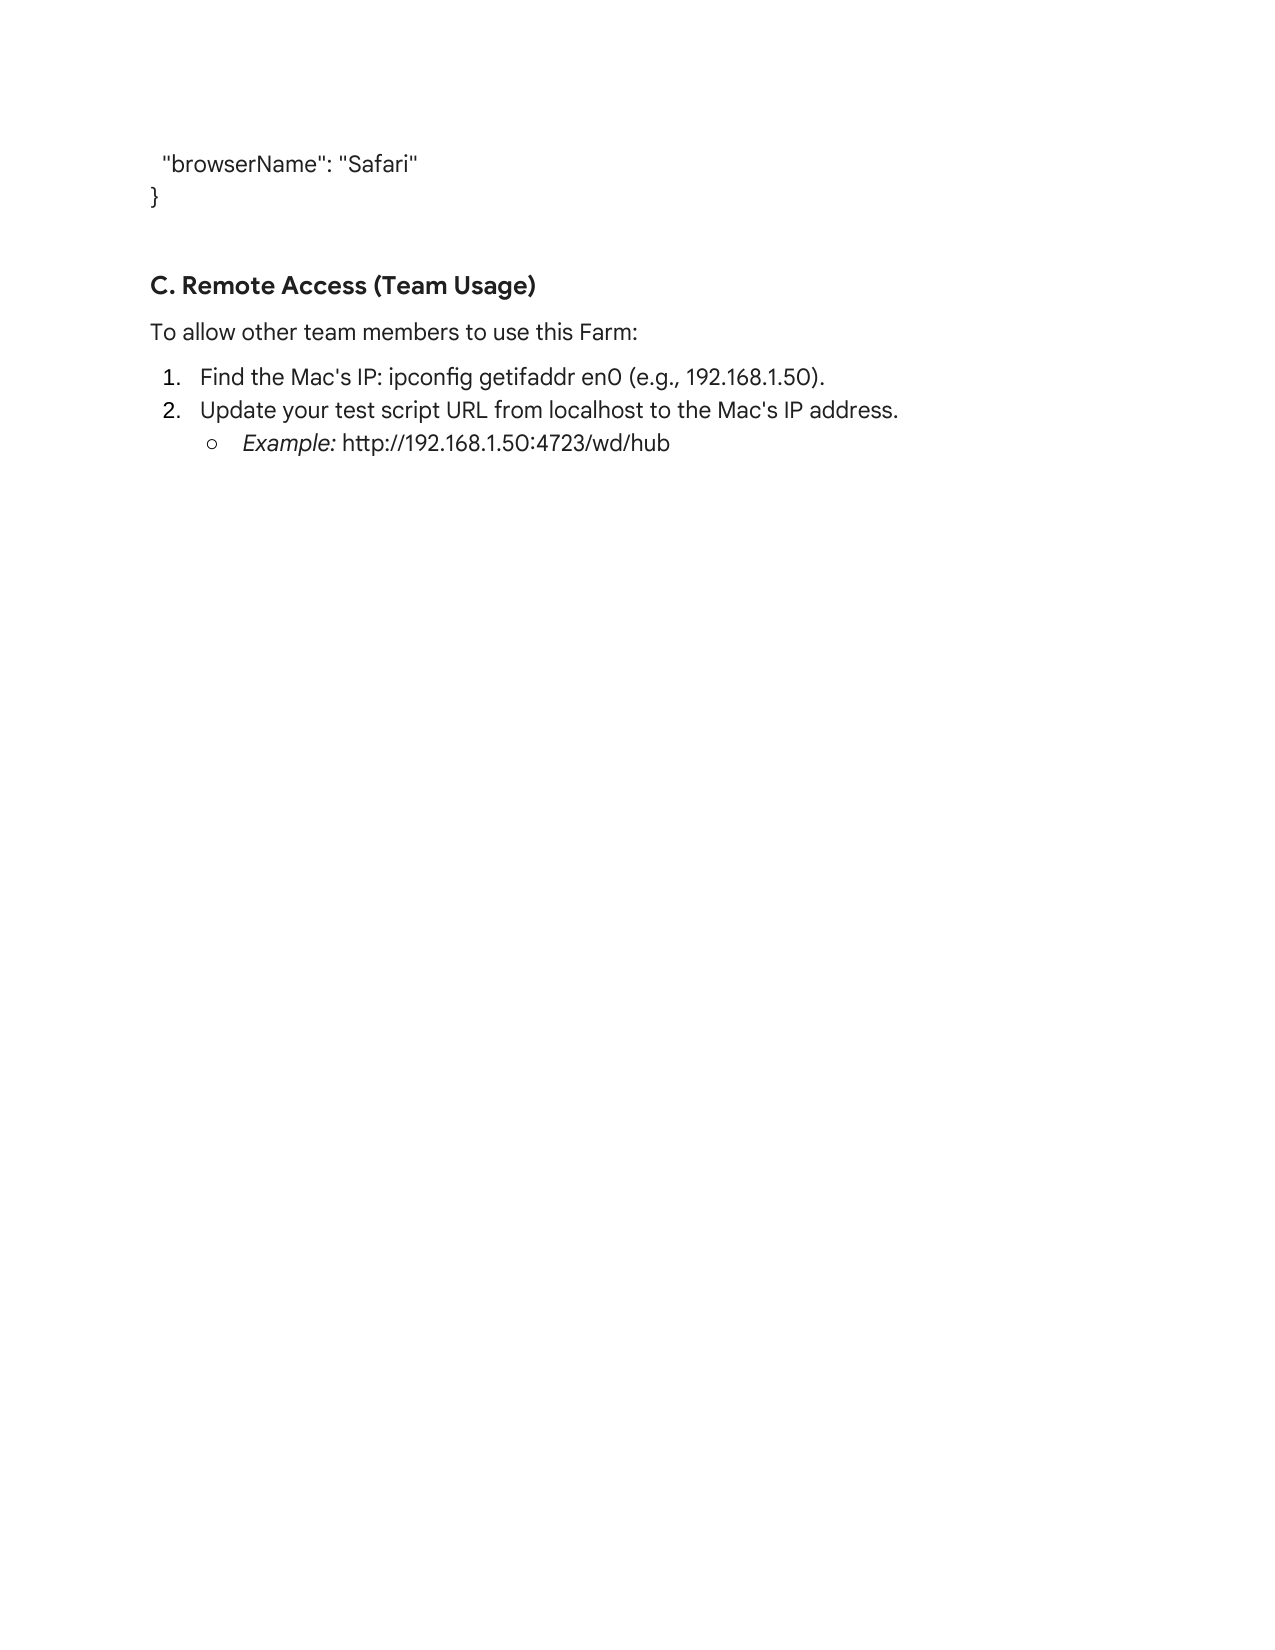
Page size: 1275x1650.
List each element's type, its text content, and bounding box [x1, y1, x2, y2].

list Update your test script URL from localhost to the Mac's IP address. [162, 396, 1125, 425]
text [150, 150, 1125, 241]
list Find the Mac's IP: ipconfig getifaddr en0 (e.g., 192.168.1.50). [162, 363, 1125, 392]
list Example: http://192.168.1.50:4723/wd/hub [205, 429, 1125, 458]
subtitle C. Remote Access (Team Usage) [150, 270, 1125, 301]
text To allow other team members to use this Farm: [150, 318, 1125, 347]
